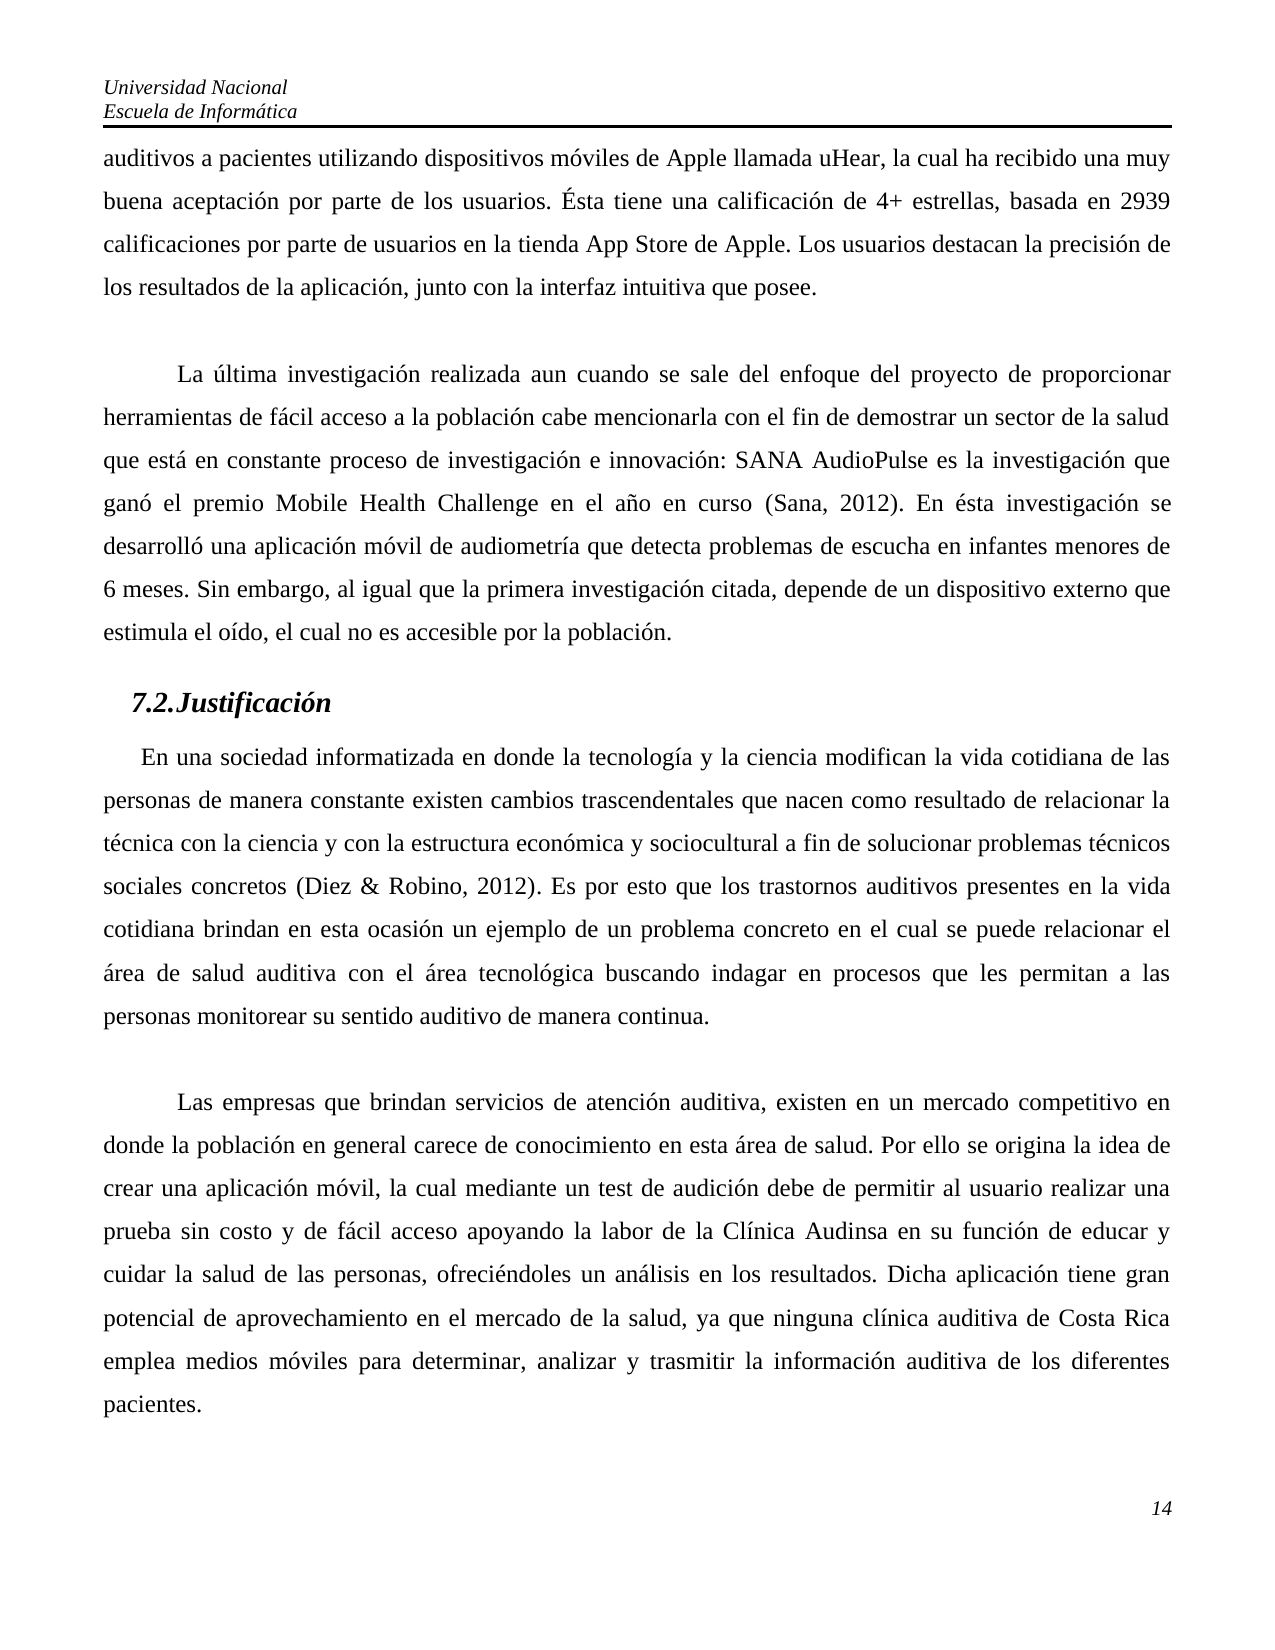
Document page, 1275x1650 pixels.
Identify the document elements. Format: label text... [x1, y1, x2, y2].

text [103, 143, 1172, 301]
text Las empresas que brindan servicios de atención auditiva, existen en un mercado competitivo en donde la población en general carece de conocimiento en esta área de salud. Por ello se origina la idea de crear una aplicación móvil, la cual mediante un test de audición debe de permitir al usuario realizar una prueba sin costo y de fácil acceso apoyando la labor de la Clínica Audinsa en su función de educar y cuidar la salud de las personas, ofreciéndoles un análisis en los resultados. Dicha aplicación tiene gran potencial de aprovechamiento en el mercado de la salud, ya que ninguna clínica auditiva de Costa Rica emplea medios móviles para determinar, analizar y trasmitir la información auditiva de los diferentes pacientes. [103, 1087, 1172, 1418]
text En una sociedad informatizada en donde la tecnología y la ciencia modifican la vida cotidiana de las personas de manera constante existen cambios trascendentales que nacen como resultado de relacionar la técnica con la ciencia y con la estructura económica y sociocultural a fin de solucionar problemas técnicos sociales concretos . Es por esto que los trastornos auditivos presentes en la vida cotidiana brindan en esta ocasión un ejemplo de un problema concreto en el cual se puede relacionar el área de salud auditiva con el área tecnológica buscando indagar en procesos que les permitan a las personas monitorear su sentido auditivo de manera continua. [103, 742, 1172, 1029]
text La última investigación realizada aun cuando se sale del enfoque del proyecto de proporcionar herramientas de fácil acceso a la población cabe mencionarla con el fin de demostrar un sector de la salud que está en constante proceso de investigación e innovación: SANA AudioPulse es la investigación que ganó el premio Mobile Health Challenge en el año en curso . En ésta investigación se desarrolló una aplicación móvil de audiometría que detecta problemas de escucha en infantes menores de 6 meses. Sin embargo, al igual que la primera investigación citada, depende de un dispositivo externo que estimula el oído, el cual no es accesible por la población. [103, 359, 1172, 646]
text Justificación [131, 686, 1172, 719]
